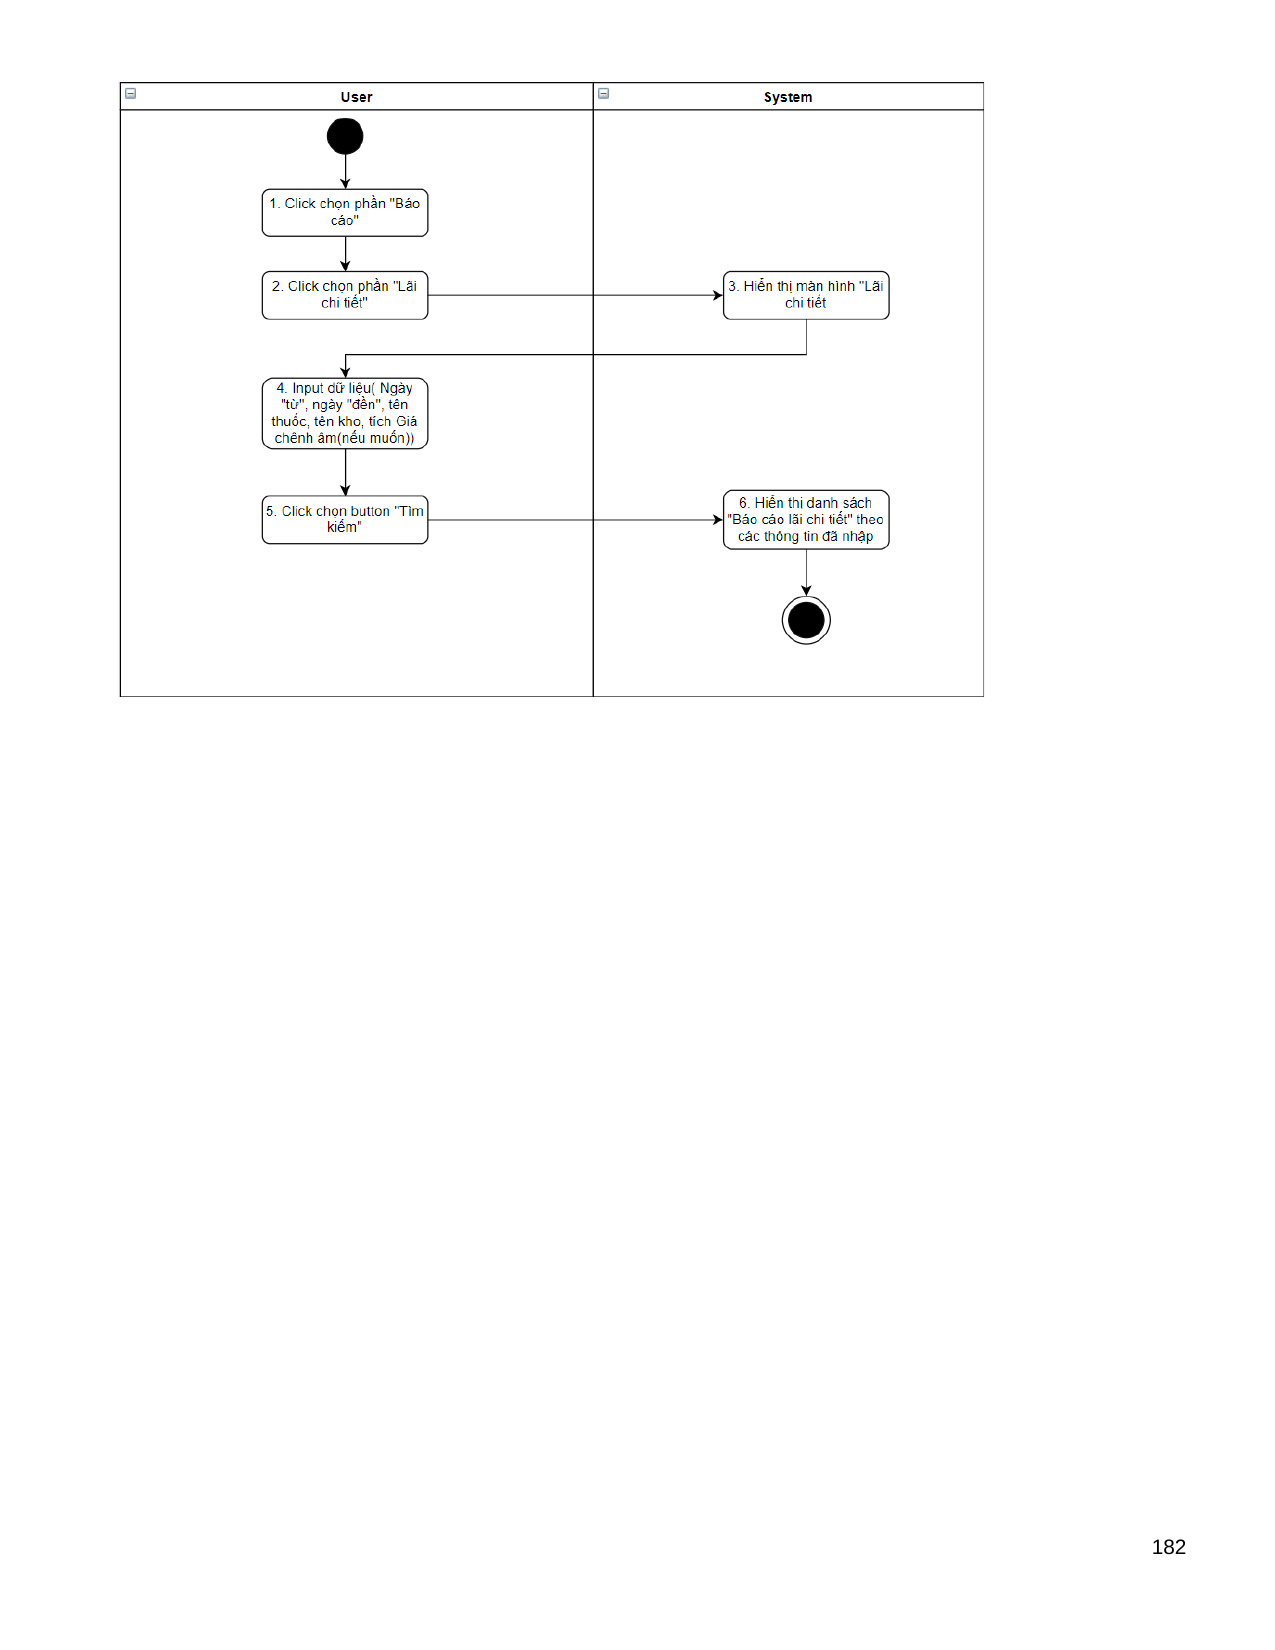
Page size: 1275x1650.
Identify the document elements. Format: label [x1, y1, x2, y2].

picture [118, 81, 985, 697]
